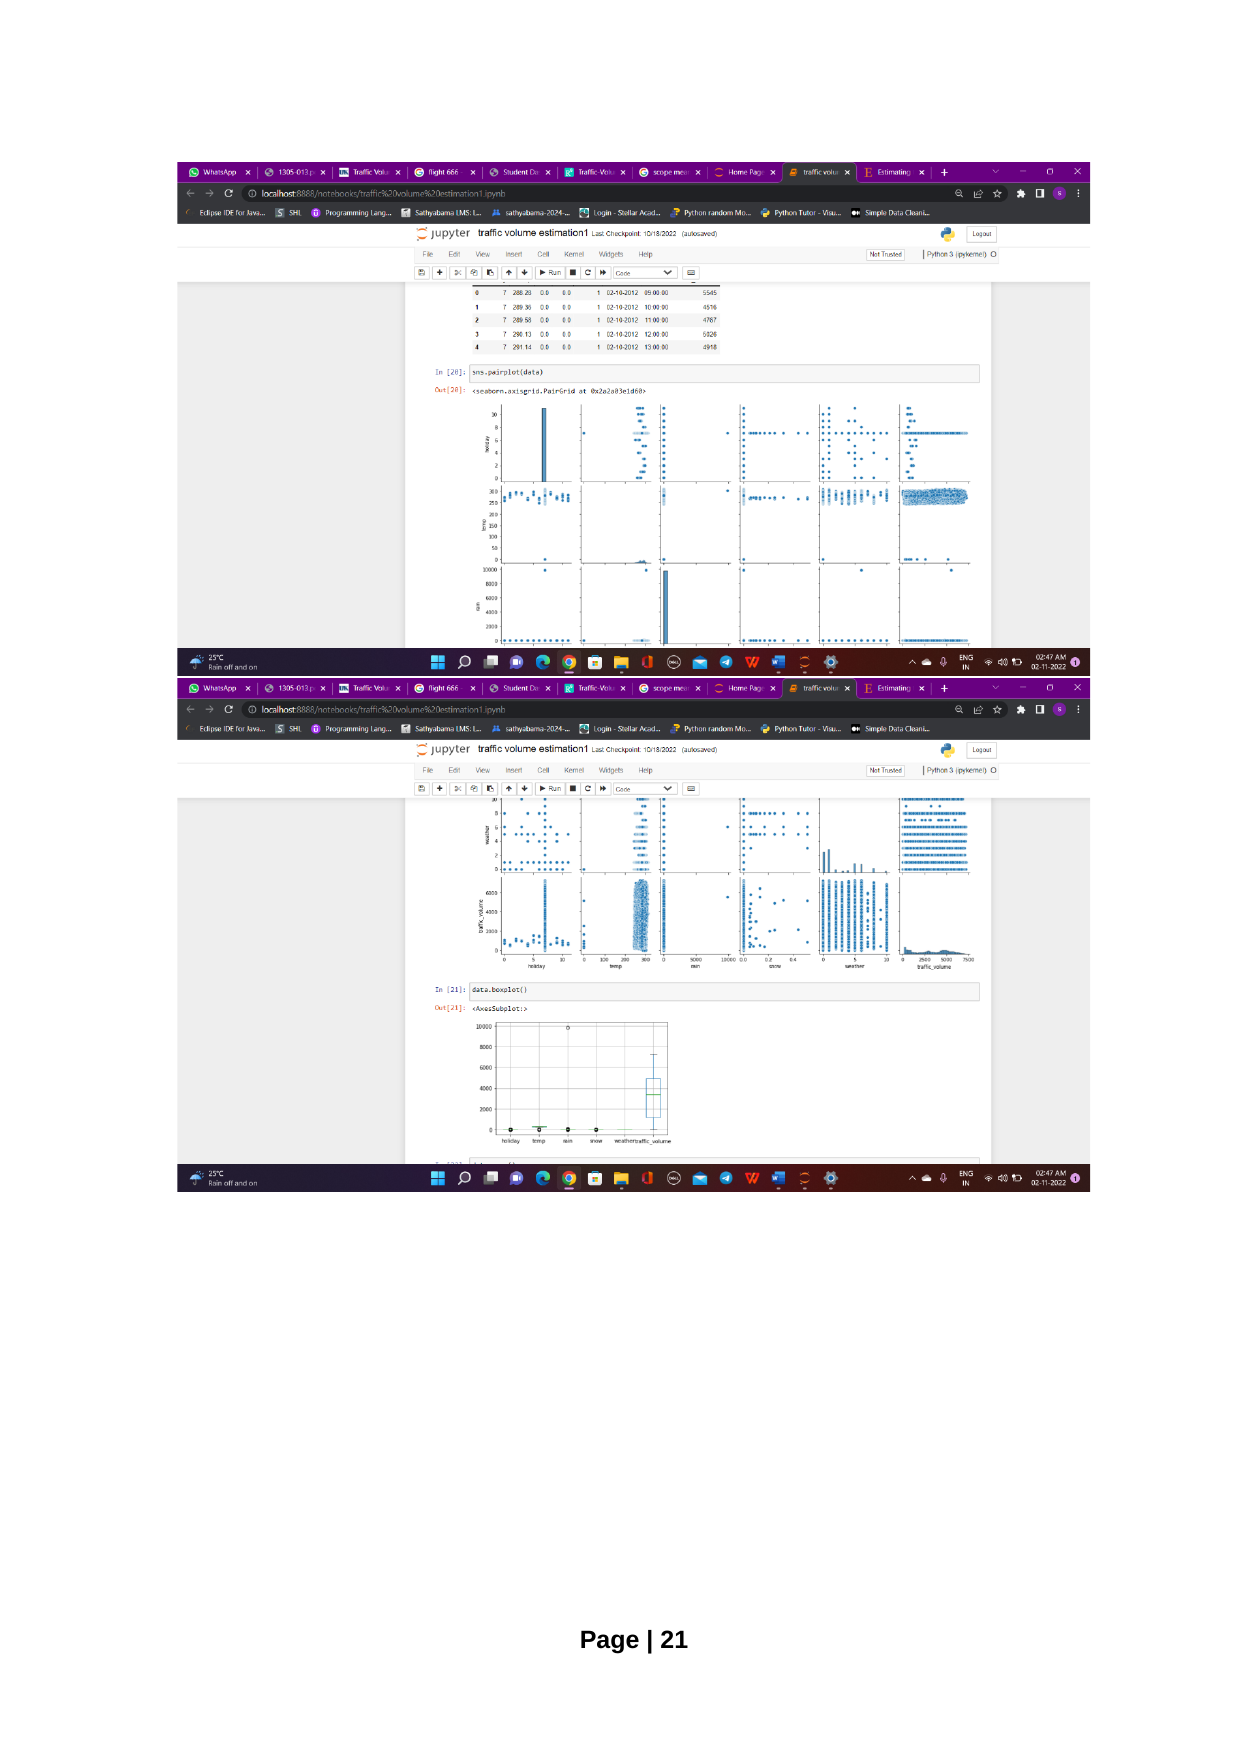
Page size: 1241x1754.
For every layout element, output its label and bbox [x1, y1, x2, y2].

picture [177, 162, 1091, 676]
picture [177, 678, 1091, 1192]
